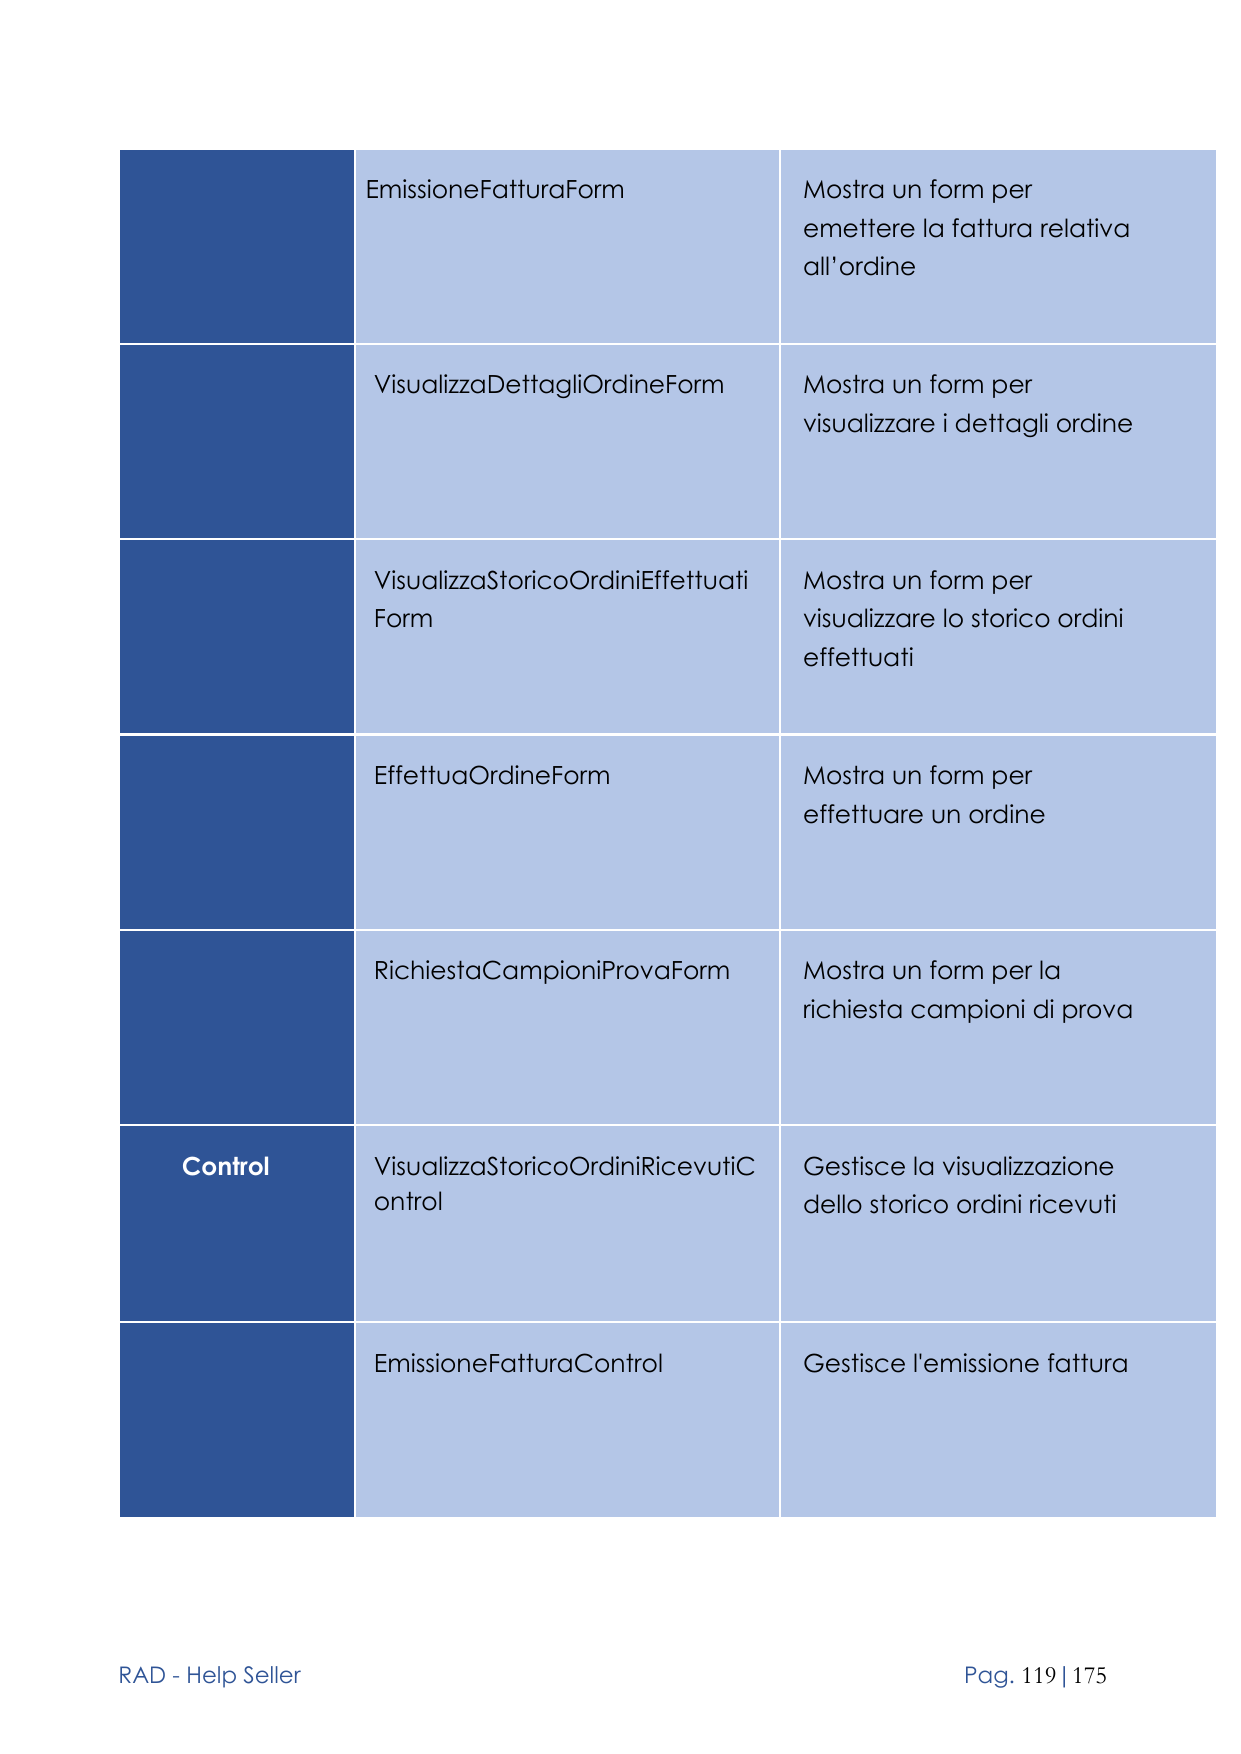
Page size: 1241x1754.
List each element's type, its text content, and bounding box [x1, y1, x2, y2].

table_cell Mostra un form per la richiesta campioni di prova [781, 931, 1216, 1124]
table_cell VisualizzaStoricoOrdiniEffettuatiForm [356, 540, 779, 733]
table_cell Gestisce l'emissione fattura [781, 1323, 1216, 1517]
table_cell Gestisce la visualizzazione dello storico ordini ricevuti [781, 1126, 1216, 1321]
table_cell Control [120, 1126, 354, 1321]
table_cell [120, 1323, 354, 1517]
table_cell [120, 931, 354, 1124]
table_cell Mostra un form per visualizzare lo storico ordini effettuati [781, 540, 1216, 733]
table_cell VisualizzaStoricoOrdiniRicevutiControl [356, 1126, 779, 1321]
table_cell RichiestaCampioniProvaForm [356, 931, 779, 1124]
table_cell [120, 540, 354, 733]
table_cell [120, 345, 354, 538]
table_cell EmissioneFatturaControl [356, 1323, 779, 1517]
table_cell [120, 736, 354, 929]
table_cell EmissioneFatturaForm [356, 150, 779, 343]
table_cell EffettuaOrdineForm [356, 736, 779, 929]
table_cell Mostra un form per effettuare un ordine [781, 736, 1216, 929]
table_cell VisualizzaDettagliOrdineForm [356, 345, 779, 538]
table_cell Mostra un form per visualizzare i dettagli ordine [781, 345, 1216, 538]
table_cell Boundary [120, 150, 354, 343]
table_cell Mostra un form per emettere la fattura relativa all’ordine [781, 150, 1216, 343]
